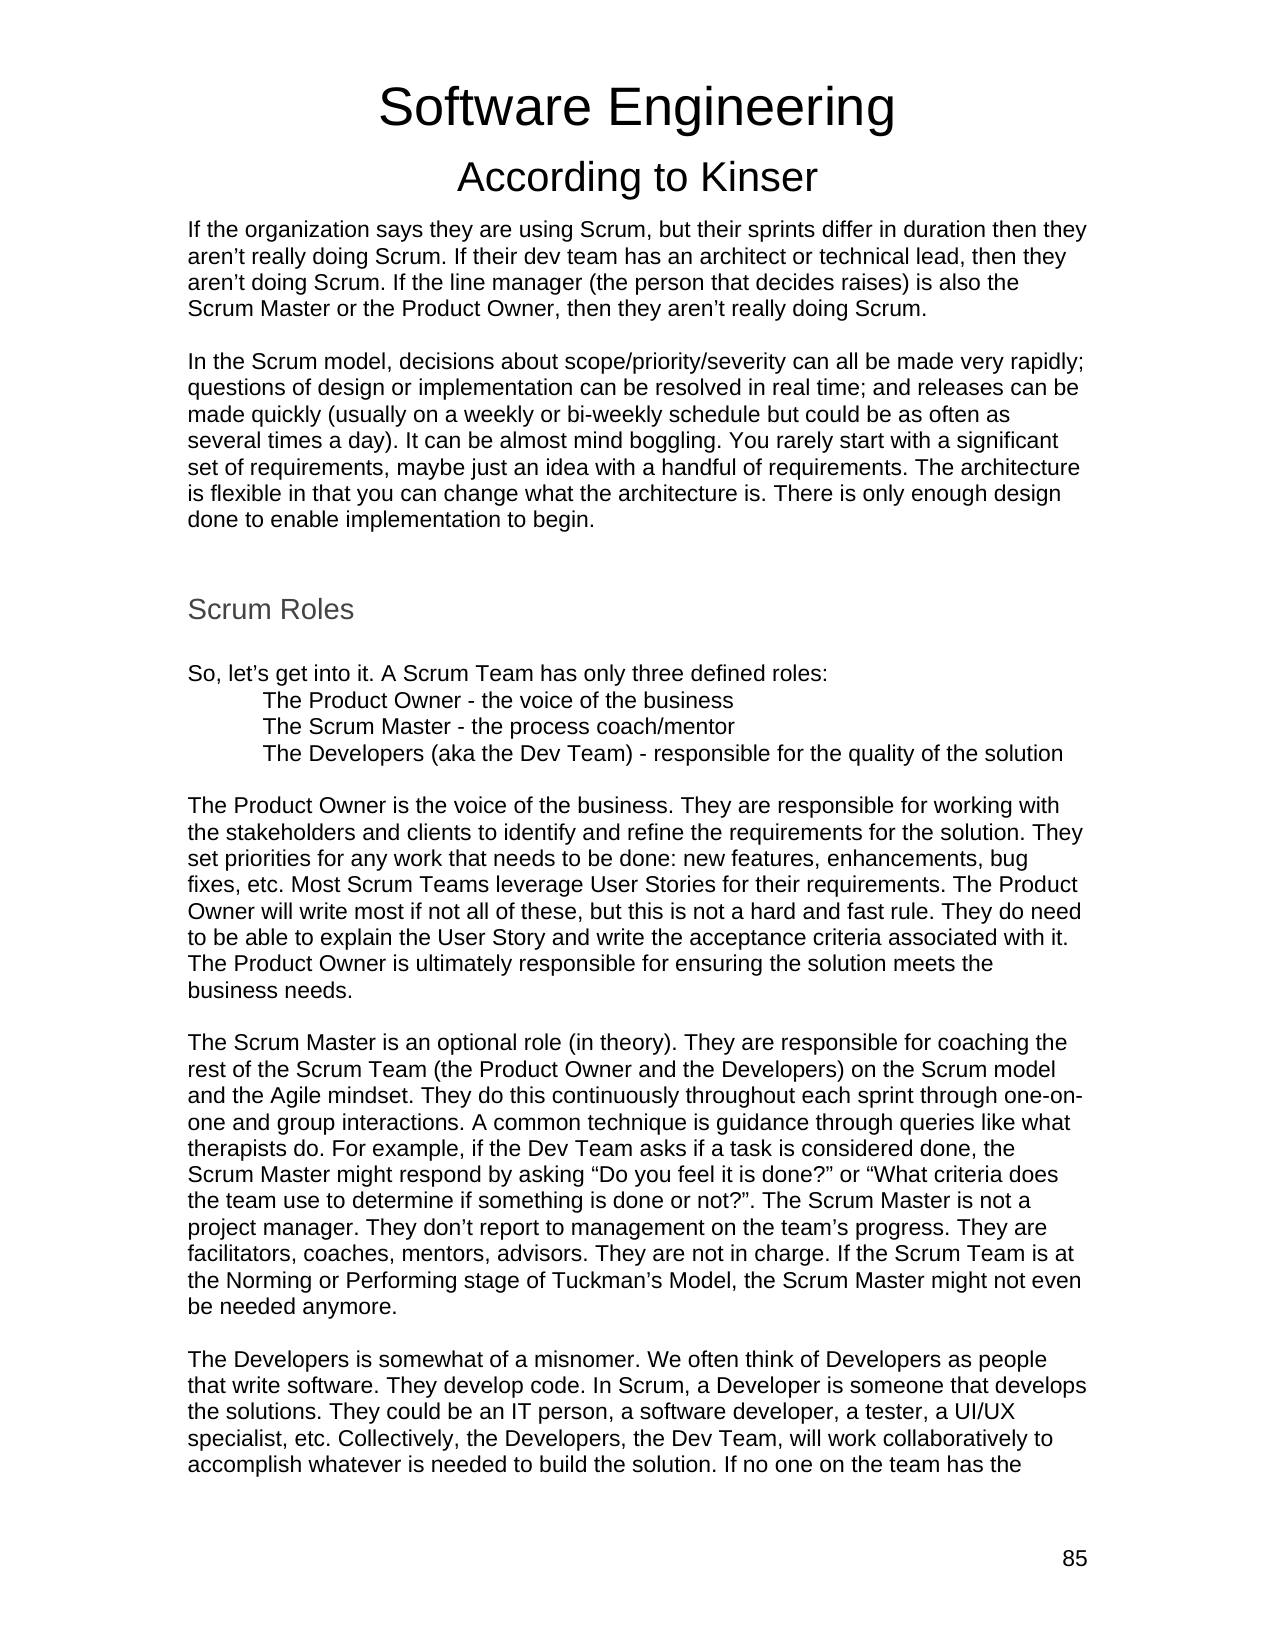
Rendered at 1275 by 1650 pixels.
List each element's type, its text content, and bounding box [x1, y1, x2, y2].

text In the Scrum model, decisions about scope/priority/severity can all be made very rapidly; questions of design or implementation can be resolved in real time; and releases can be made quickly (usually on a weekly or bi-weekly schedule but could be as often as several times a day). It can be almost mind boggling. You rarely start with a significant set of requirements, maybe just an idea with a handful of requirements. The architecture is flexible in that you can change what the architecture is. There is only enough design done to enable implementation to begin. [187, 348, 1087, 532]
subtitle Scrum Roles [187, 592, 1087, 626]
text The Product Owner - the voice of the business [187, 687, 1087, 713]
text The Product Owner is the voice of the business. They are responsible for working with the stakeholders and clients to identify and refine the requirements for the solution. They set priorities for any work that needs to be done: new features, enhancements, bug fixes, etc. Most Scrum Teams leverage User Stories for their requirements. The Product Owner will write most if not all of these, but this is not a hard and fast rule. They do need to be able to explain the User Story and write the acceptance criteria associated with it. The Product Owner is ultimately responsible for ensuring the solution meets the business needs. [187, 792, 1087, 1003]
text If the organization says they are using Scrum, but their sprints differ in duration then they aren’t really doing Scrum. If their dev team has an architect or technical lead, then they aren’t doing Scrum. If the line manager (the person that decides raises) is also the Scrum Master or the Product Owner, then they aren’t really doing Scrum. [187, 216, 1087, 322]
text The Developers (aka the Dev Team) - responsible for the quality of the solution [187, 739, 1087, 766]
text The Scrum Master - the process coach/mentor [187, 713, 1087, 739]
text The Scrum Master is an optional role (in theory). They are responsible for coaching the rest of the Scrum Team (the Product Owner and the Developers) on the Scrum model and the Agile mindset. They do this continuously throughout each sprint through one-on-one and group interactions. A common technique is guidance through queries like what therapists do. For example, if the Dev Team asks if a task is considered done, the Scrum Master might respond by asking “Do you feel it is done?” or “What criteria does the team use to determine if something is done or not?”. The Scrum Master is not a project manager. They don’t report to management on the team’s progress. They are facilitators, coaches, mentors, advisors. They are not in charge. If the Scrum Team is at the Norming or Performing stage of Tuckman’s Model, the Scrum Master might not even be needed anymore. [187, 1029, 1087, 1319]
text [187, 1346, 1087, 1477]
text So, let’s get into it. A Scrum Team has only three defined roles: [187, 660, 1087, 687]
